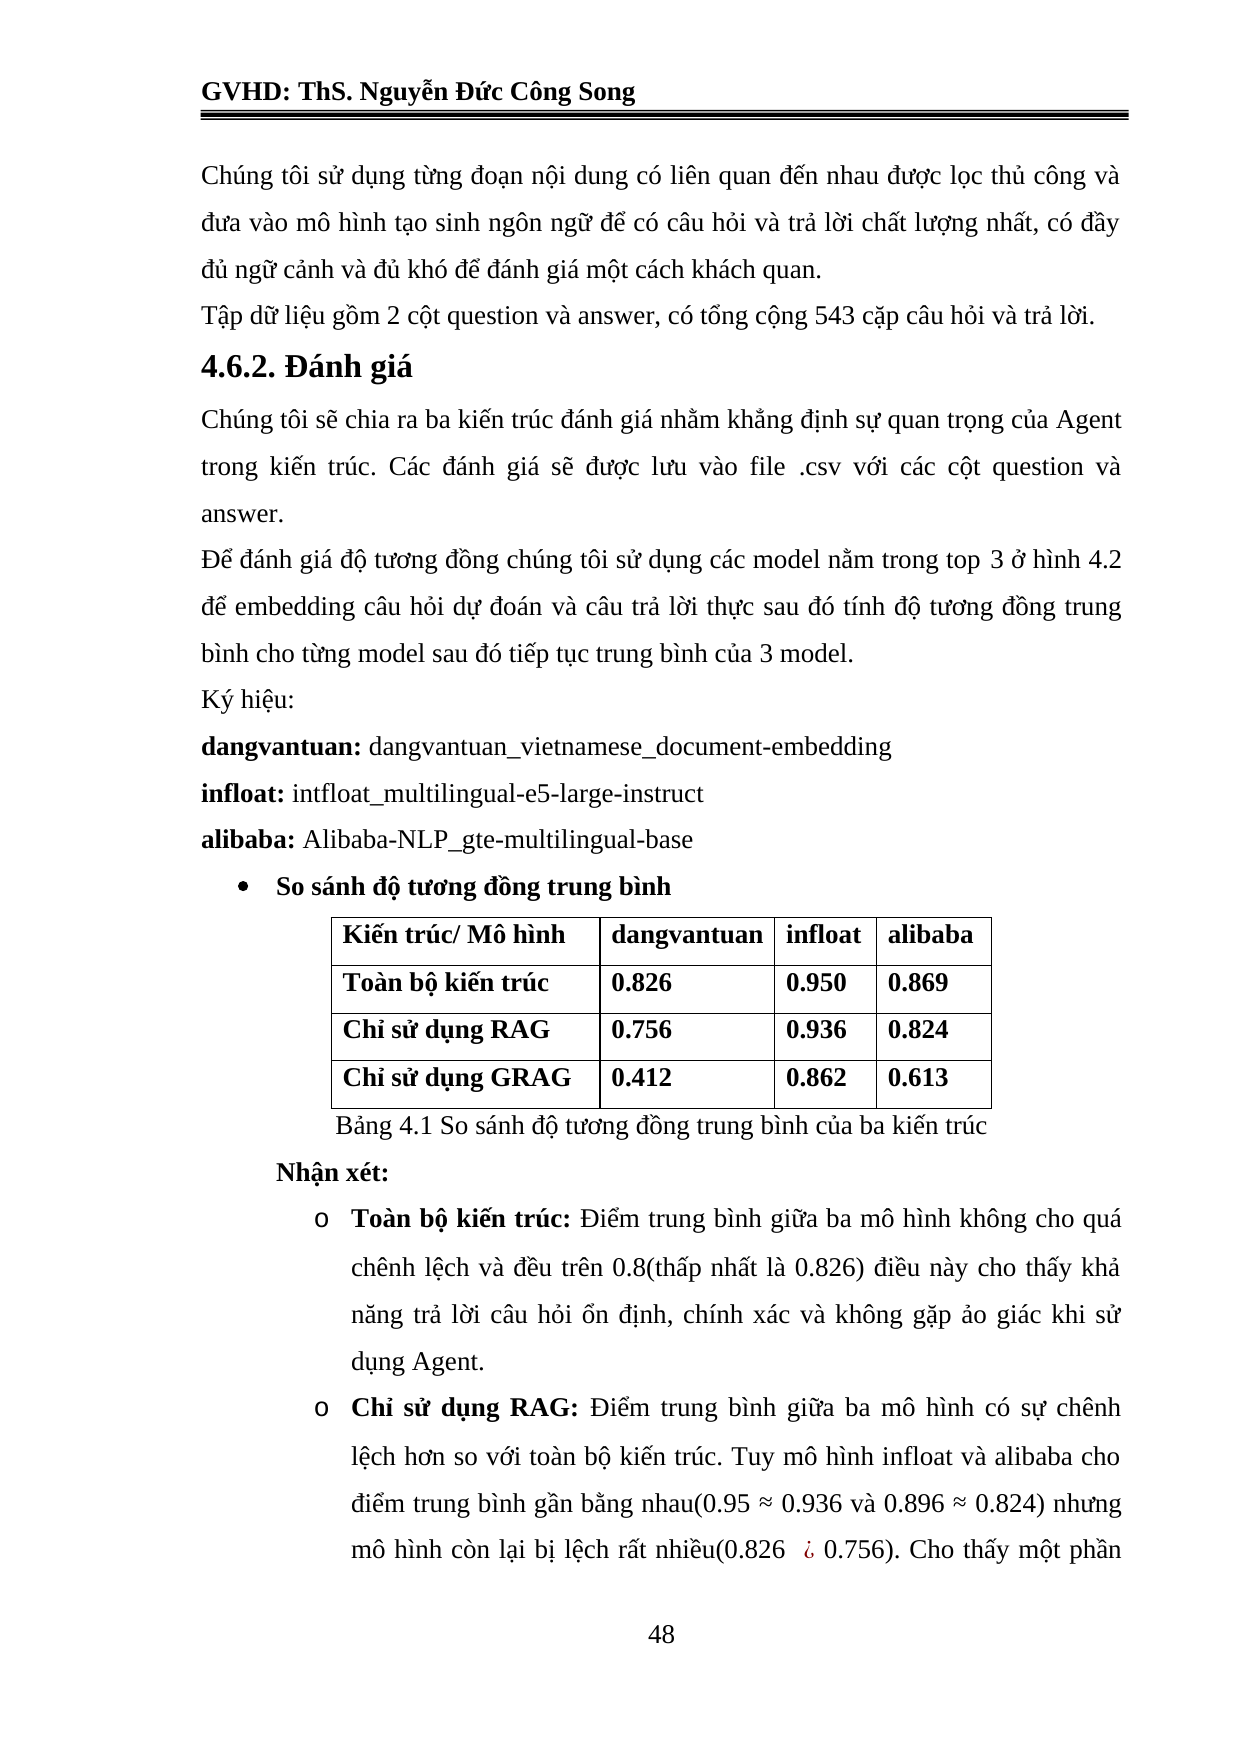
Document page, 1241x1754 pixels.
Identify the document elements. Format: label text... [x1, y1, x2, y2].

text Chúng tôi sẽ chia ra ba kiến trúc đánh giá nhằm khẳng định sự quan trọng của Agent trong kiến trúc. Các đánh giá sẽ được lưu vào file .csv với các cột question và answer. [201, 404, 1122, 528]
text Chúng tôi sử dụng từng đoạn nội dung có liên quan đến nhau được lọc thủ công và đưa vào mô hình tạo sinh ngôn ngữ để có câu hỏi và trả lời chất lượng nhất, có đầy đủ ngữ cảnh và đủ khó để đánh giá một cách khách quan. [201, 159, 1122, 284]
list Nhận xét: [276, 1156, 1122, 1187]
table_cell 0.950 [775, 966, 876, 1013]
list Toàn bộ kiến trúc: Điểm trung bình giữa ba mô hình không cho quá chênh lệch và đều trên 0.8(thấp nhất là 0.826) điều này cho thấy khả năng trả lời câu hỏi ổn định, chính xác và không gặp ảo giác khi sử dụng Agent. [313, 1202, 1122, 1376]
table_cell 0.756 [601, 1014, 774, 1060]
table_cell Chỉ sử dụng GRAG [332, 1061, 599, 1108]
text Ký hiệu: [201, 684, 1122, 715]
table_header infloat [775, 918, 876, 965]
text dangvantuan: dangvantuan_vietnamese_document-embedding [201, 730, 1122, 761]
subtitle Đánh giá [201, 346, 1122, 384]
table_cell 0.862 [775, 1061, 876, 1108]
table_cell 0.936 [775, 1014, 876, 1060]
text Bảng 4.1 So sánh độ tương đồng trung bình của ba kiến trúc [201, 1109, 1122, 1140]
text alibaba: Alibaba-NLP_gte-multilingual-base [201, 824, 1122, 855]
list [313, 1391, 1122, 1565]
table_cell 0.412 [601, 1061, 774, 1108]
table_cell Chỉ sử dụng RAG [332, 1014, 599, 1060]
list So sánh độ tương đồng trung bình [238, 870, 1122, 902]
table_header dangvantuan [601, 918, 774, 965]
table_header Kiến trúc/ Mô hình [332, 918, 599, 965]
table_cell 0.826 [601, 966, 774, 1013]
table_cell Toàn bộ kiến trúc [332, 966, 599, 1013]
table_cell 0.824 [877, 1014, 991, 1060]
text infloat: intfloat_multilingual-e5-large-instruct [201, 777, 1122, 808]
table_cell 0.869 [877, 966, 991, 1013]
text Tập dữ liệu gồm 2 cột question và answer, có tổng cộng 543 cặp câu hỏi và trả lời. [201, 299, 1122, 331]
table_cell 0.613 [877, 1061, 991, 1108]
text Để đánh giá độ tương đồng chúng tôi sử dụng các model nằm trong top 3 ở hình 4.2 để embedding câu hỏi dự đoán và câu trả lời thực sau đó tính độ tương đồng trung bình cho từng model sau đó tiếp tục trung bình của 3 model. [201, 544, 1122, 668]
table_header alibaba [877, 918, 991, 965]
